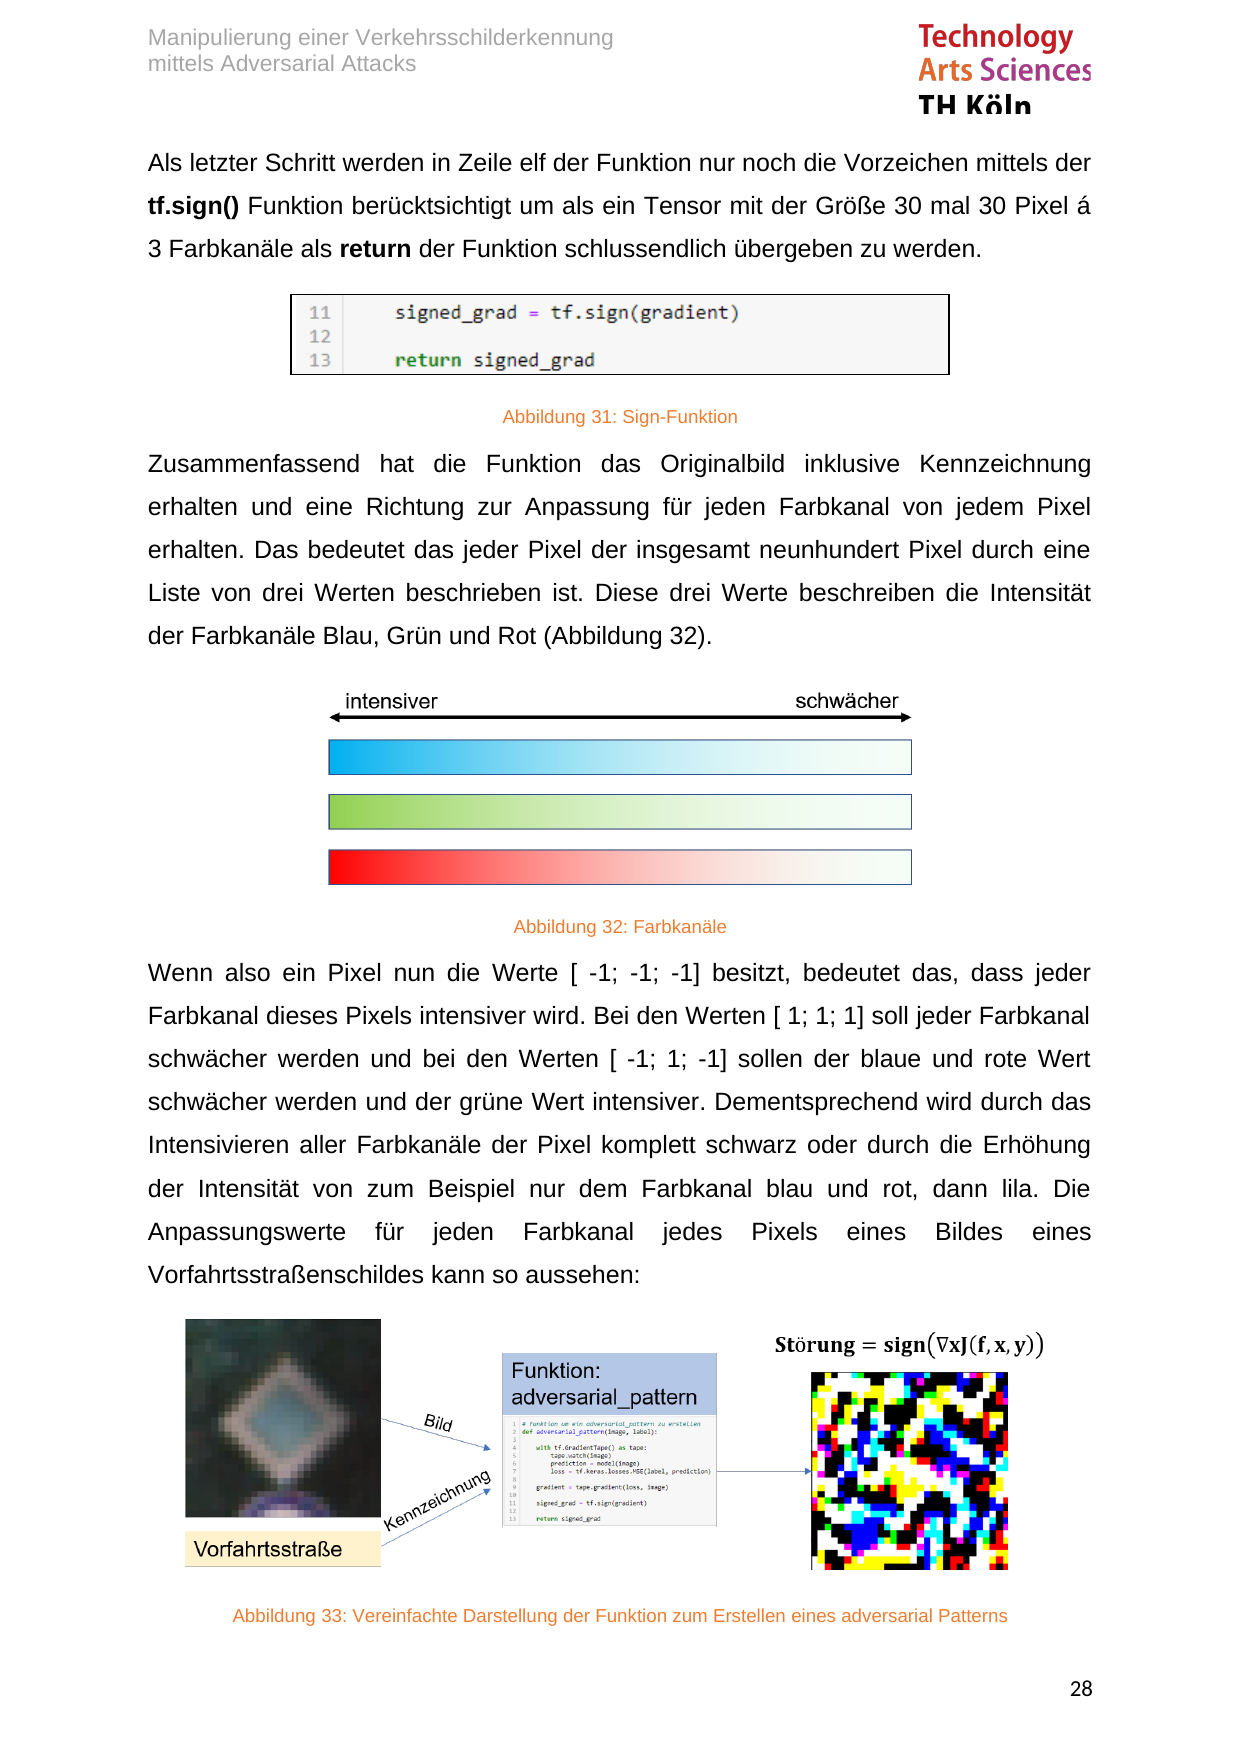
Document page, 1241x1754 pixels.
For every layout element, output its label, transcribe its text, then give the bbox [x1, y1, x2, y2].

picture [180, 1319, 1060, 1575]
text Wenn also ein Pixel nun die Werte [ -1; -1; -1] besitzt, bedeutet das, dass jeder Farbkanal dieses Pixels intensiver wird. Bei den Werten [ 1; 1; 1] soll jeder Farbkanal schwächer werden und bei den Werten [ -1; 1; -1] sollen der blaue und rote Wert schwächer werden und der grüne Wert intensiver. Dementsprechend wird durch das Intensivieren aller Farbkanäle der Pixel komplett schwarz oder durch die Erhöhung der Intensität von zum Beispiel nur dem Farbkanal blau und rot, dann lila. Die Anpassungswerte für jeden Farbkanal jedes Pixels eines Bildes eines Vorfahrtsstraßenschildes kann so aussehen: [148, 958, 1093, 1288]
picture [918, 23, 1091, 114]
text Zusammenfassend hat die Funktion das Originalbild inklusive Kennzeichnung erhalten und eine Richtung zur Anpassung für jeden Farbkanal von jedem Pixel erhalten. Das bedeutet das jeder Pixel der insgesamt neunhundert Pixel durch eine Liste von drei Werten beschrieben ist. Diese drei Werte beschreiben die Intensität der Farbkanäle Blau, Grün und Rot (Abbildung 32). [148, 448, 1093, 650]
picture [296, 295, 948, 374]
text Als letzter Schritt werden in Zeile elf der Funktion nur noch die Vorzeichen mittels der tf.sign() Funktion berücktsichtigt um als ein Tensor mit der Größe 30 mal 30 Pixel á 3 Farbkanäle als return der Funktion schlussendlich übergeben zu werden. [148, 148, 1093, 263]
picture [318, 680, 922, 885]
